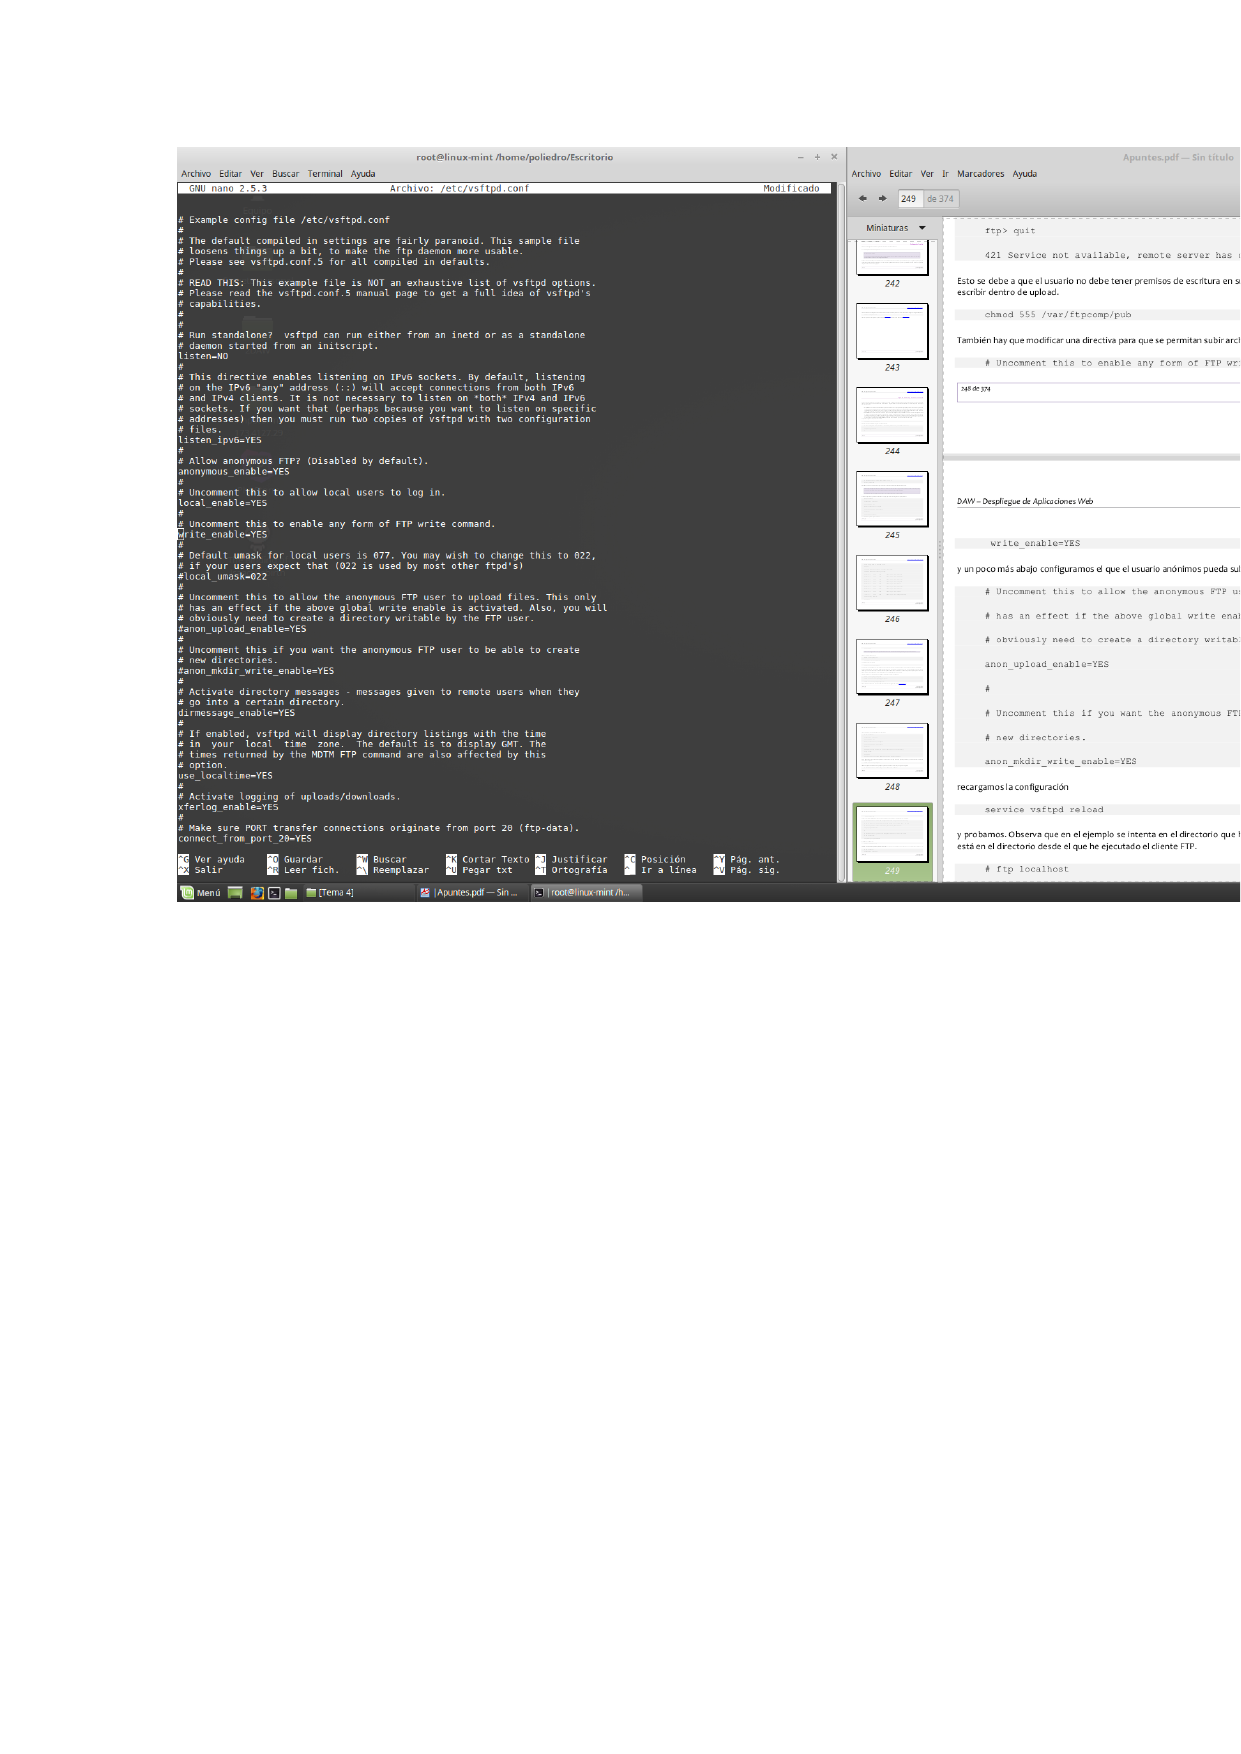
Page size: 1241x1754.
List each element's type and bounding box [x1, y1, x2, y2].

picture [177, 147, 1241, 902]
